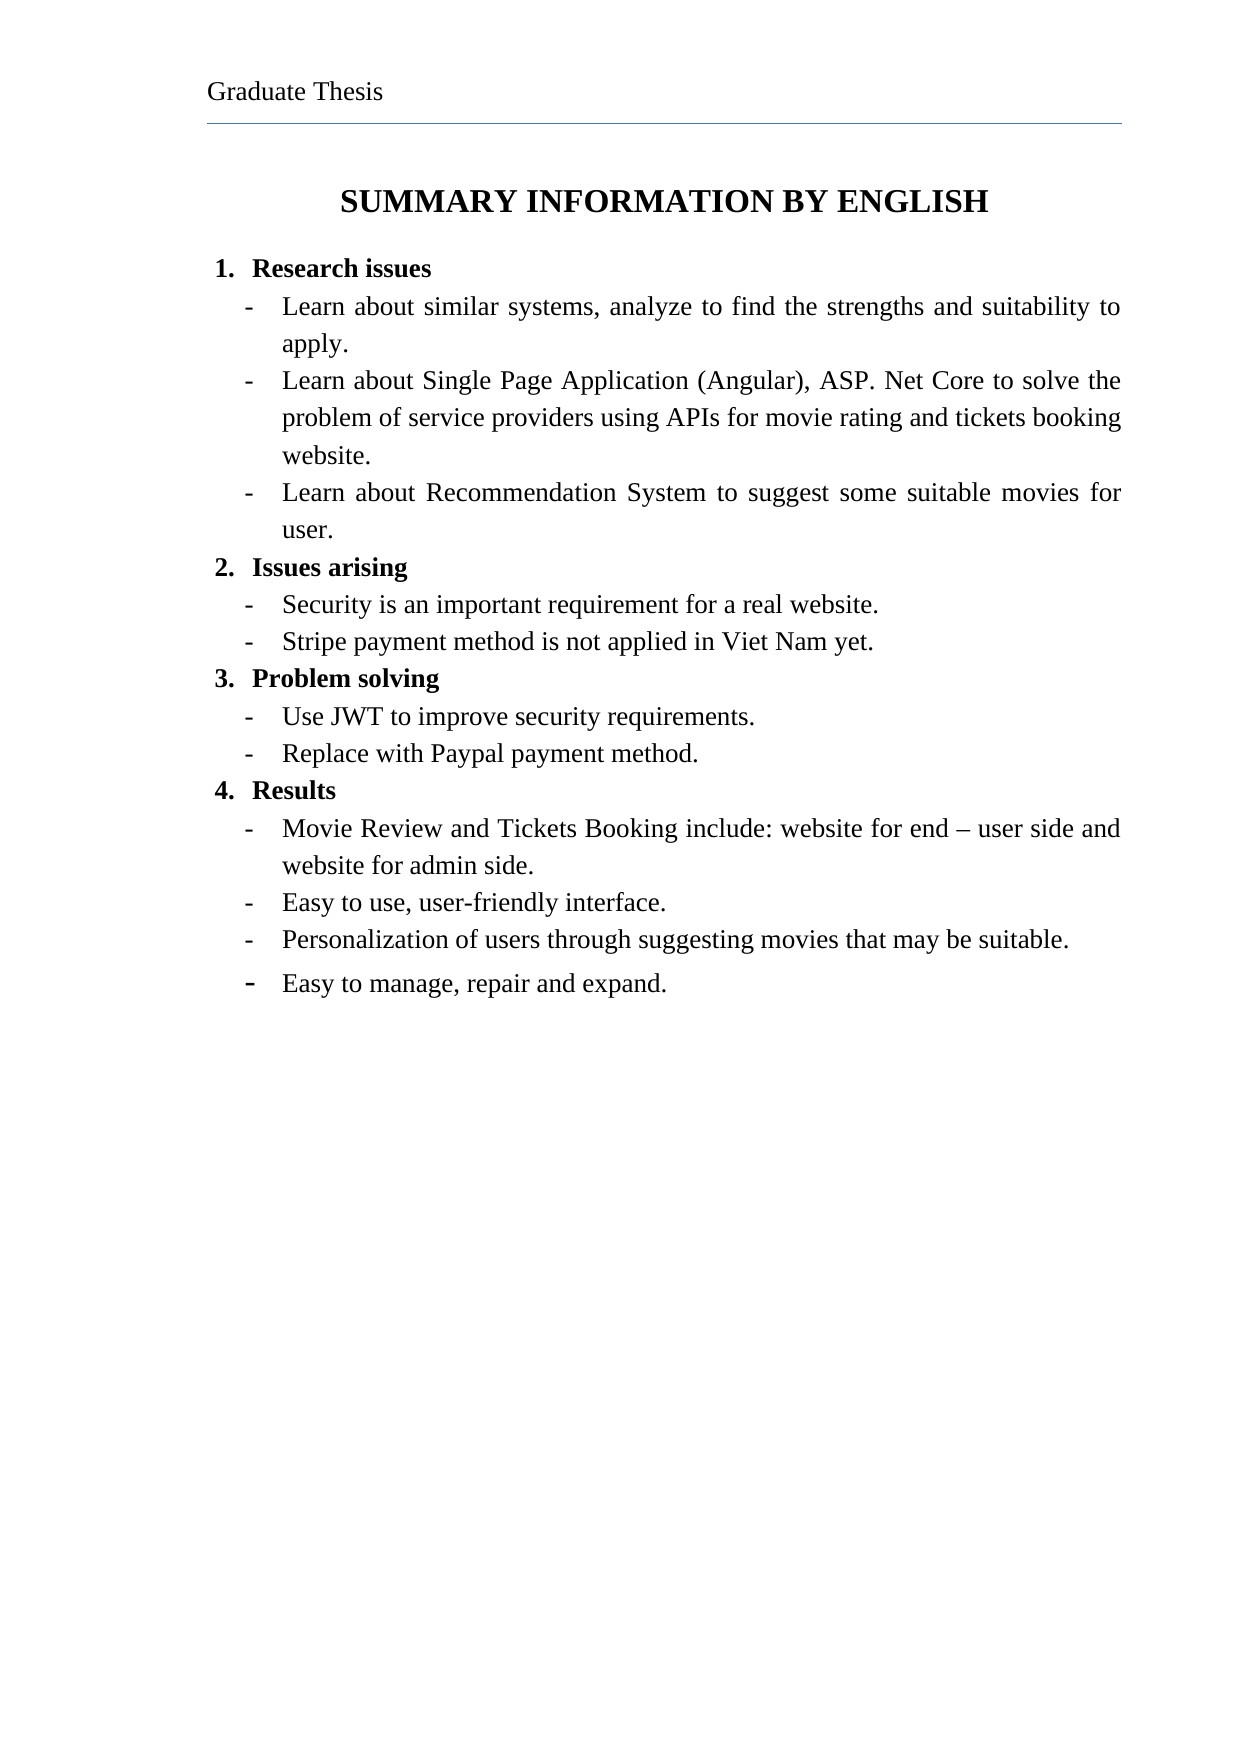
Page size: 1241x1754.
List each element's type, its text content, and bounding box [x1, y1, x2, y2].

list Use JWT to improve security requirements. [244, 700, 1122, 731]
list Easy to use, user-friendly interface. [244, 886, 1122, 917]
list Learn about Recommendation System to suggest some suitable movies for user. [244, 476, 1122, 544]
list Movie Review and Tickets Booking include: website for end – user side and website for admin side. [244, 812, 1122, 880]
list Stripe payment method is not applied in Viet Nam yet. [244, 625, 1122, 656]
text SUMMARY INFORMATION BY ENGLISH [207, 181, 1122, 220]
list Security is an important requirement for a real website. [244, 588, 1122, 619]
list Research issues [214, 252, 1122, 283]
list Personalization of users through suggesting movies that may be suitable. [244, 923, 1122, 955]
list Learn about Single Page Application (Angular), ASP. Net Core to solve the problem of service providers using APIs for movie rating and tickets booking website. [244, 364, 1122, 470]
list Learn about similar systems, analyze to find the strengths and suitability to apply. [244, 289, 1122, 358]
list Problem solving [214, 662, 1122, 694]
list Issues arising [214, 551, 1122, 582]
list Easy to manage, repair and expand. [244, 961, 1122, 999]
list Results [214, 774, 1122, 806]
list Replace with Paypal payment method. [244, 737, 1122, 768]
